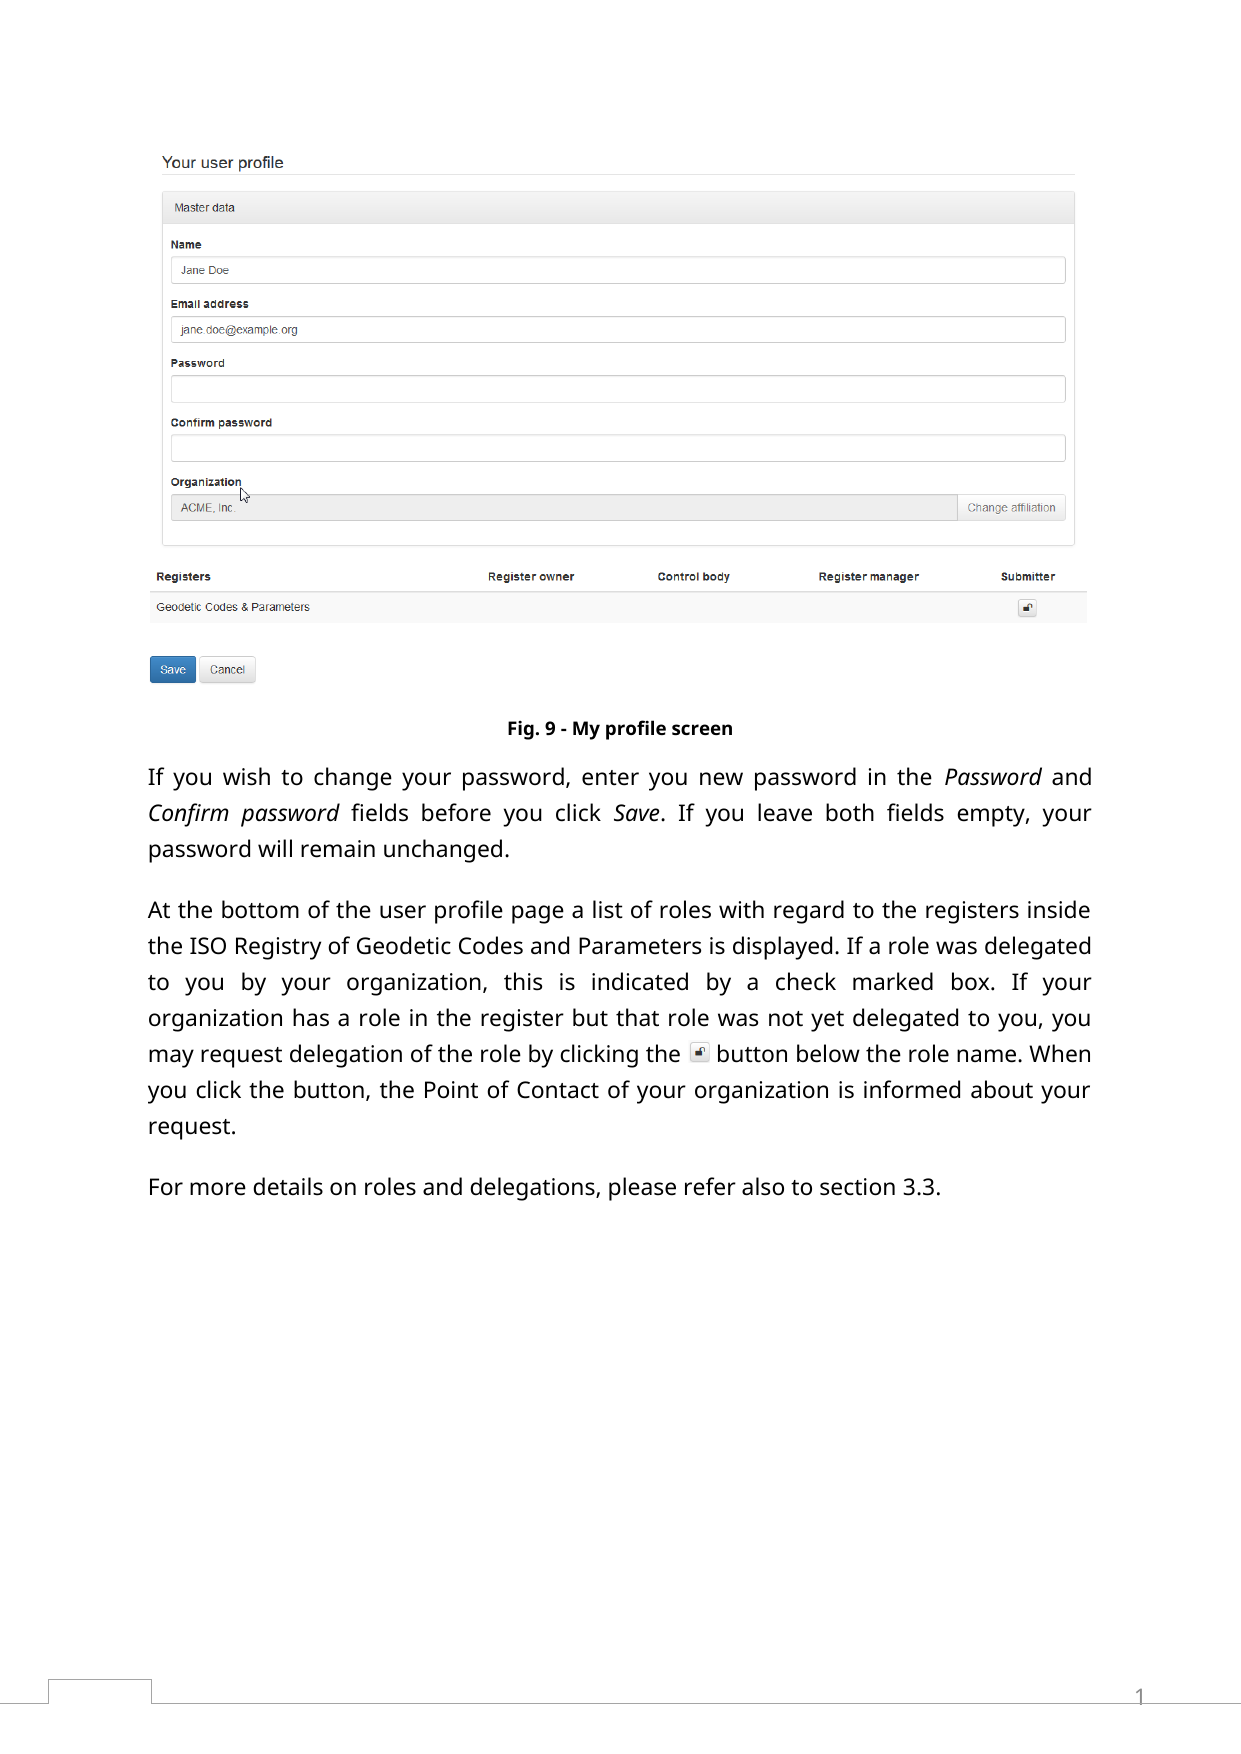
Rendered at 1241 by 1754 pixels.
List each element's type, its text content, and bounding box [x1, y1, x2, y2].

picture [147, 147, 1093, 686]
text Fig. 9 - My profile screen [148, 715, 1093, 741]
text At the bottom of the user profile page a list of roles with regard to the registers inside the ISO Registry of Geodetic Codes and Parameters is displayed. If a role was delegated to you by your organization, this is indicated by a check marked box. If your organization has a role in the register but that role was not yet delegated to you, you may request delegation of the role by clicking the button below the role name. When you click the button, the Point of Contact of your organization is informed about your request. [148, 894, 1093, 1141]
text If you wish to change your password, enter you new password in the Password and Confirm password fields before you click Save. If you leave both fields empty, your password will remain unchanged. [148, 761, 1093, 864]
text For more details on roles and delegations, please refer also to section 3.3. [148, 1171, 1093, 1202]
picture [688, 1040, 710, 1063]
